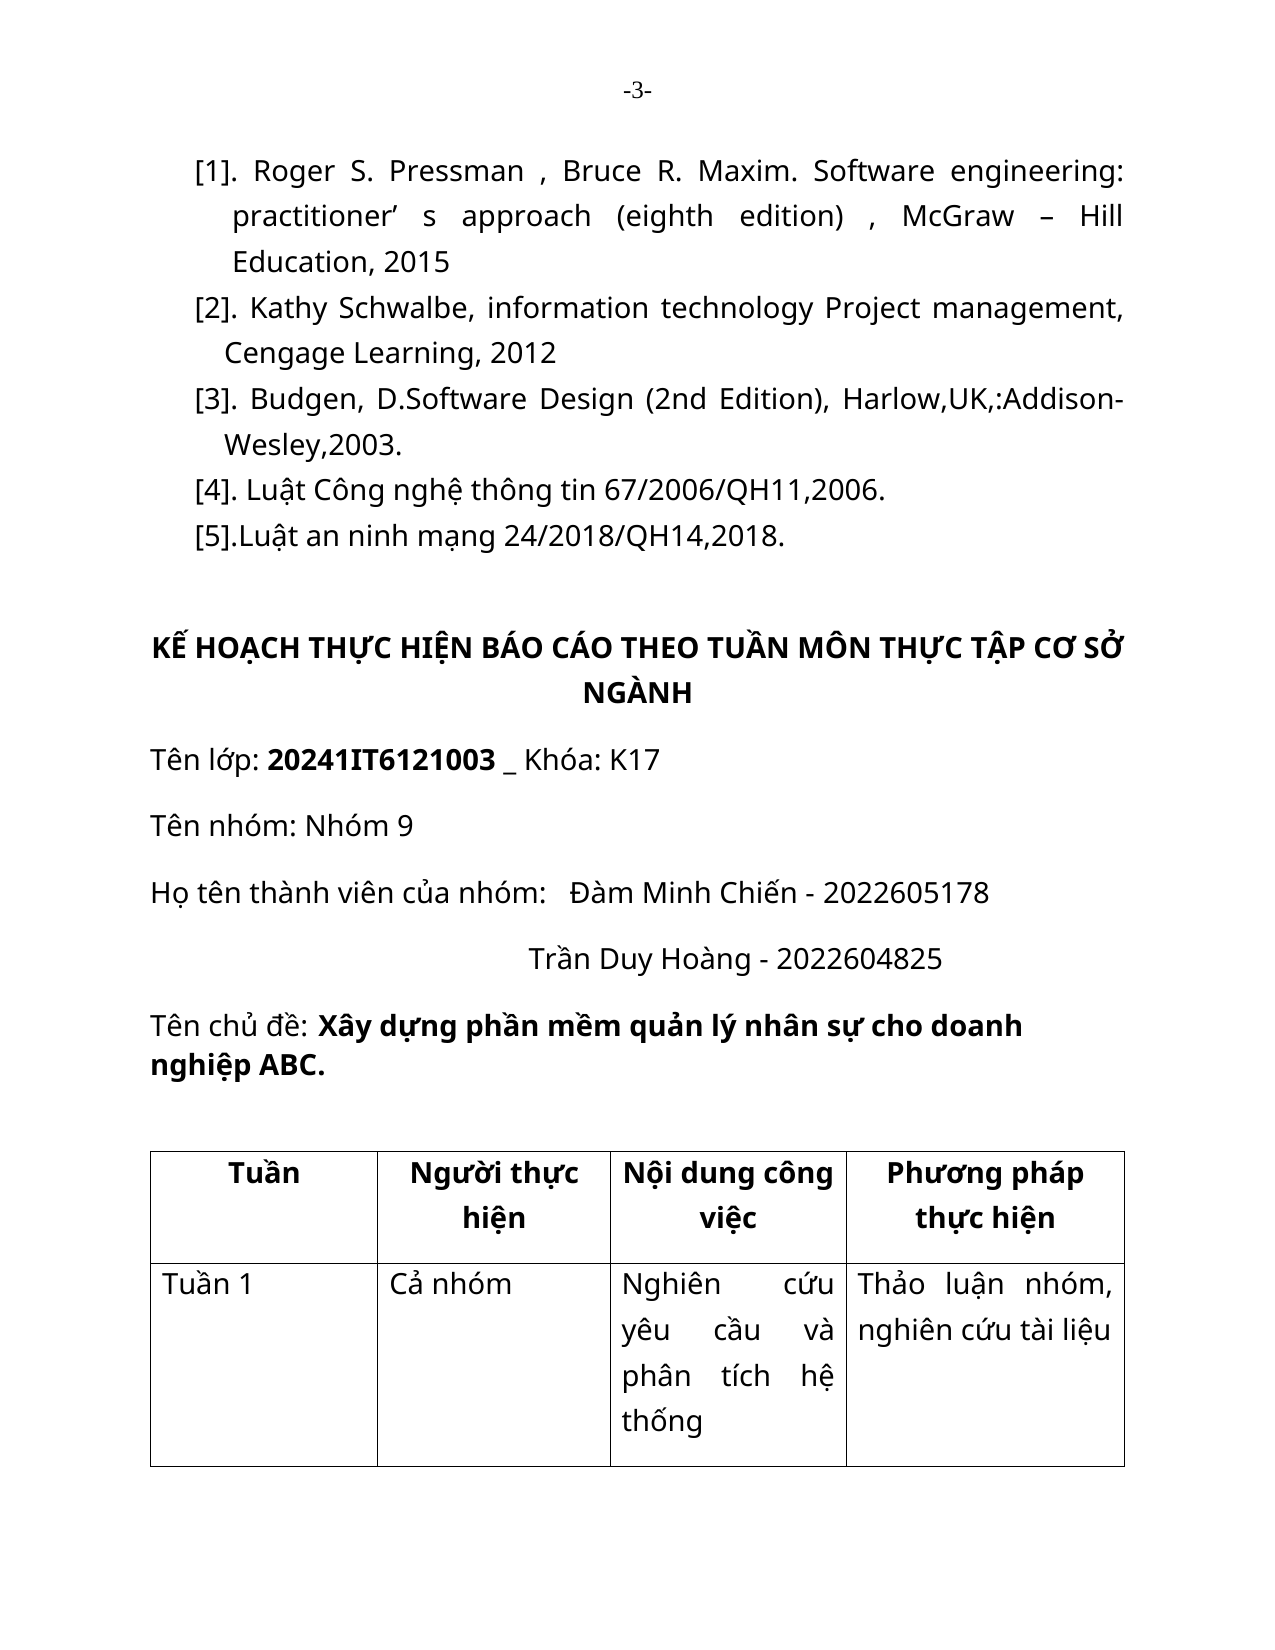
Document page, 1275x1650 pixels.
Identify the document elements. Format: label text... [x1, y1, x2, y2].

text [5].Luật an ninh mạng 24/2018/QH14,2018. [194, 515, 1125, 555]
text [4]. Luật Công nghệ thông tin 67/2006/QH11,2006. [194, 469, 1125, 509]
text Trần Duy Hoàng - 2022604825 [150, 938, 1125, 978]
text Tên nhóm: Nhóm 9 [150, 806, 1125, 845]
text Họ tên thành viên của nhóm: Đàm Minh Chiến - 2022605178 [150, 872, 1125, 912]
table_header Người thực hiện [378, 1152, 610, 1263]
text KẾ HOẠCH THỰC HIỆN BÁO CÁO THEO TUẦN MÔN THỰC TẬP CƠ SỞ NGÀNH [150, 627, 1125, 712]
table_cell Thảo luận nhóm, nghiên cứu tài liệu [847, 1264, 1124, 1466]
table_header Nội dung công việc [611, 1152, 846, 1263]
text [3]. Budgen, D.Software Design (2nd Edition), Harlow,UK,:Addison-Wesley,2003. [194, 378, 1125, 463]
text Tên chủ đề: Xây dựng phần mềm quản lý nhân sự cho doanh nghiệp ABC. [150, 1005, 1076, 1084]
table_header Phương pháp thực hiện [847, 1152, 1124, 1263]
table_cell Tuần 1 [151, 1264, 377, 1466]
table_header Tuần [151, 1152, 377, 1263]
text [1]. Roger S. Pressman , Bruce R. Maxim. Software engineering: practitioner’ s approach (eighth edition) , McGraw – Hill Education, 2015 [194, 150, 1125, 281]
table_cell Cả nhóm [378, 1264, 610, 1466]
text Tên lớp: 20241IT6121003 _ Khóa: K17 [150, 739, 1125, 779]
table_cell Nghiên cứu yêu cầu và phân tích hệ thống [611, 1264, 846, 1466]
text [2]. Kathy Schwalbe, information technology Project management, Cengage Learning, 2012 [194, 287, 1125, 372]
